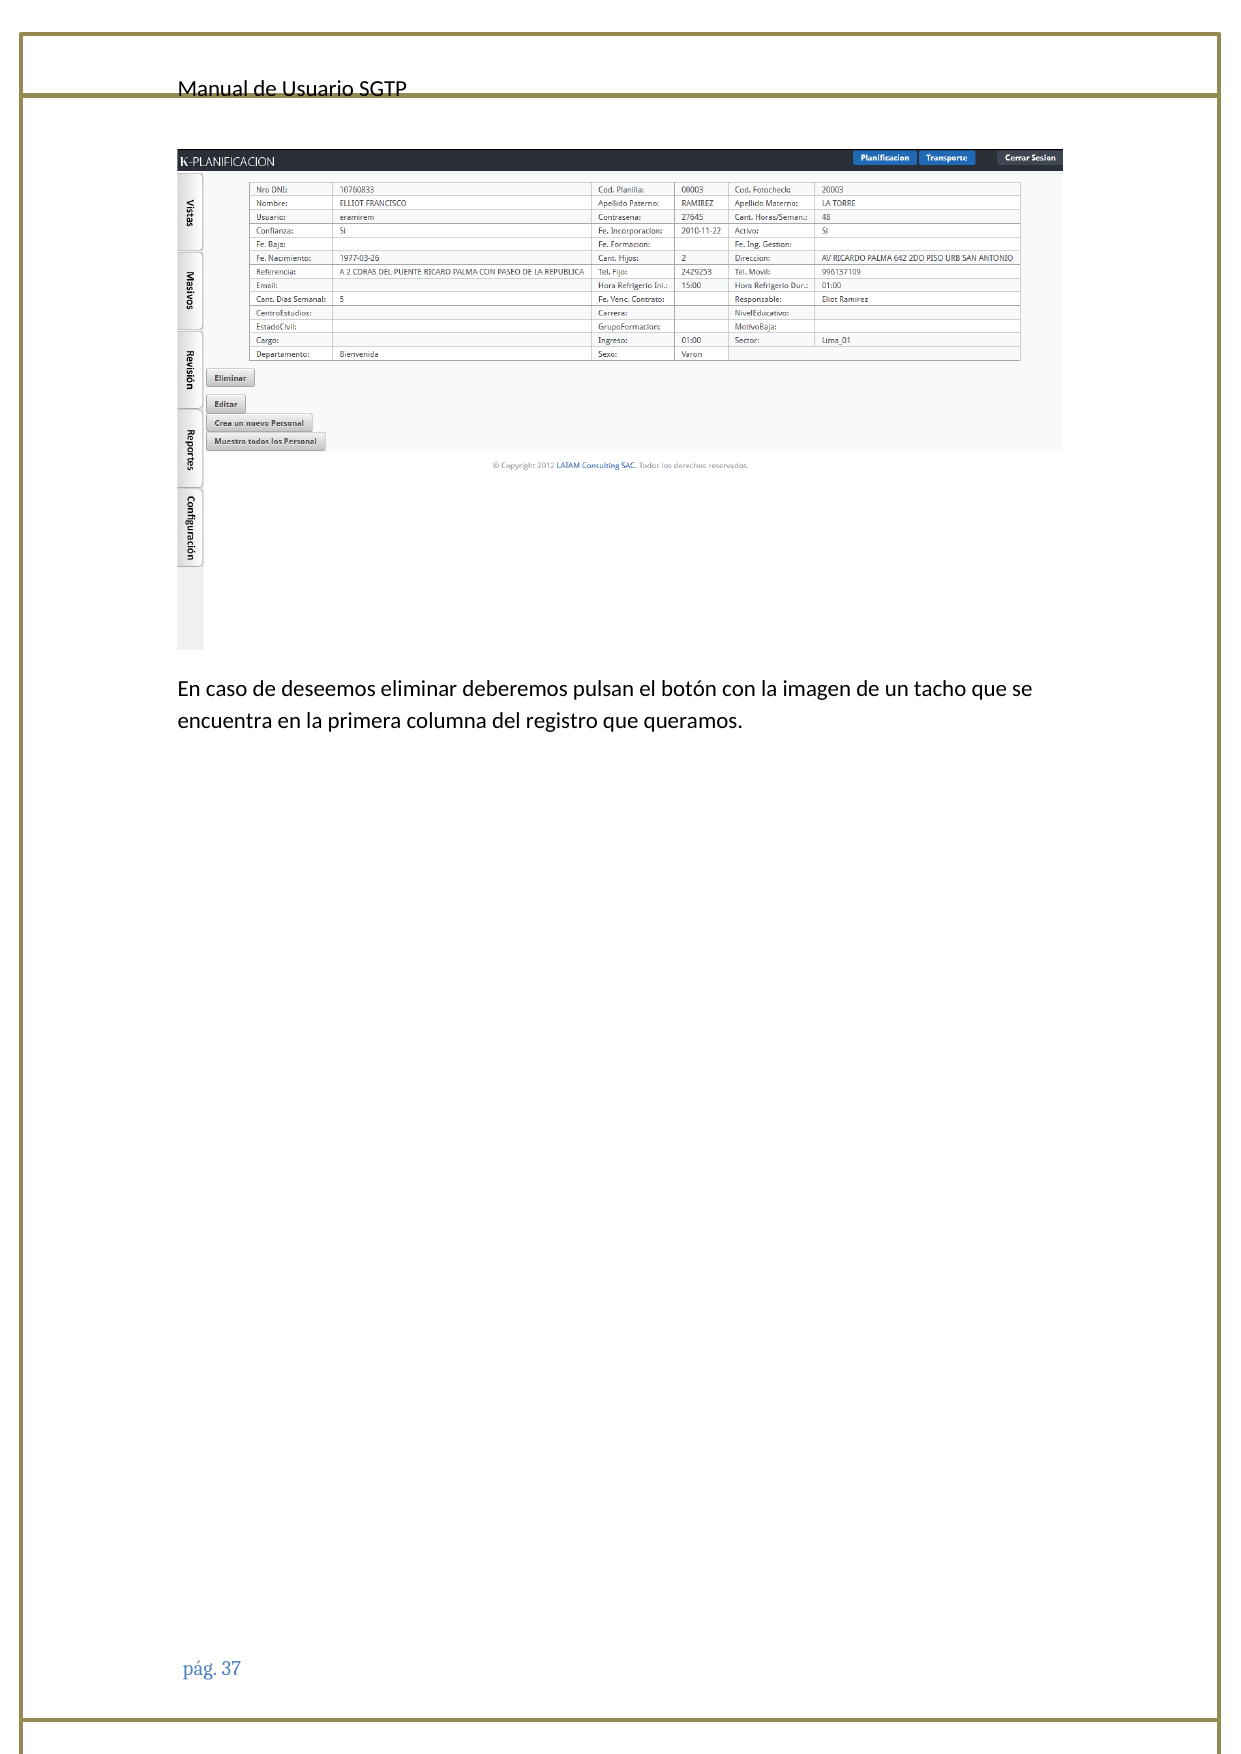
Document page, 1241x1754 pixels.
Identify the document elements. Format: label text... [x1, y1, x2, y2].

text En caso de deseemos eliminar deberemos pulsan el botón con la imagen de un tacho que se encuentra en la primera columna del registro que queramos. [177, 674, 1063, 734]
picture [177, 149, 1063, 650]
